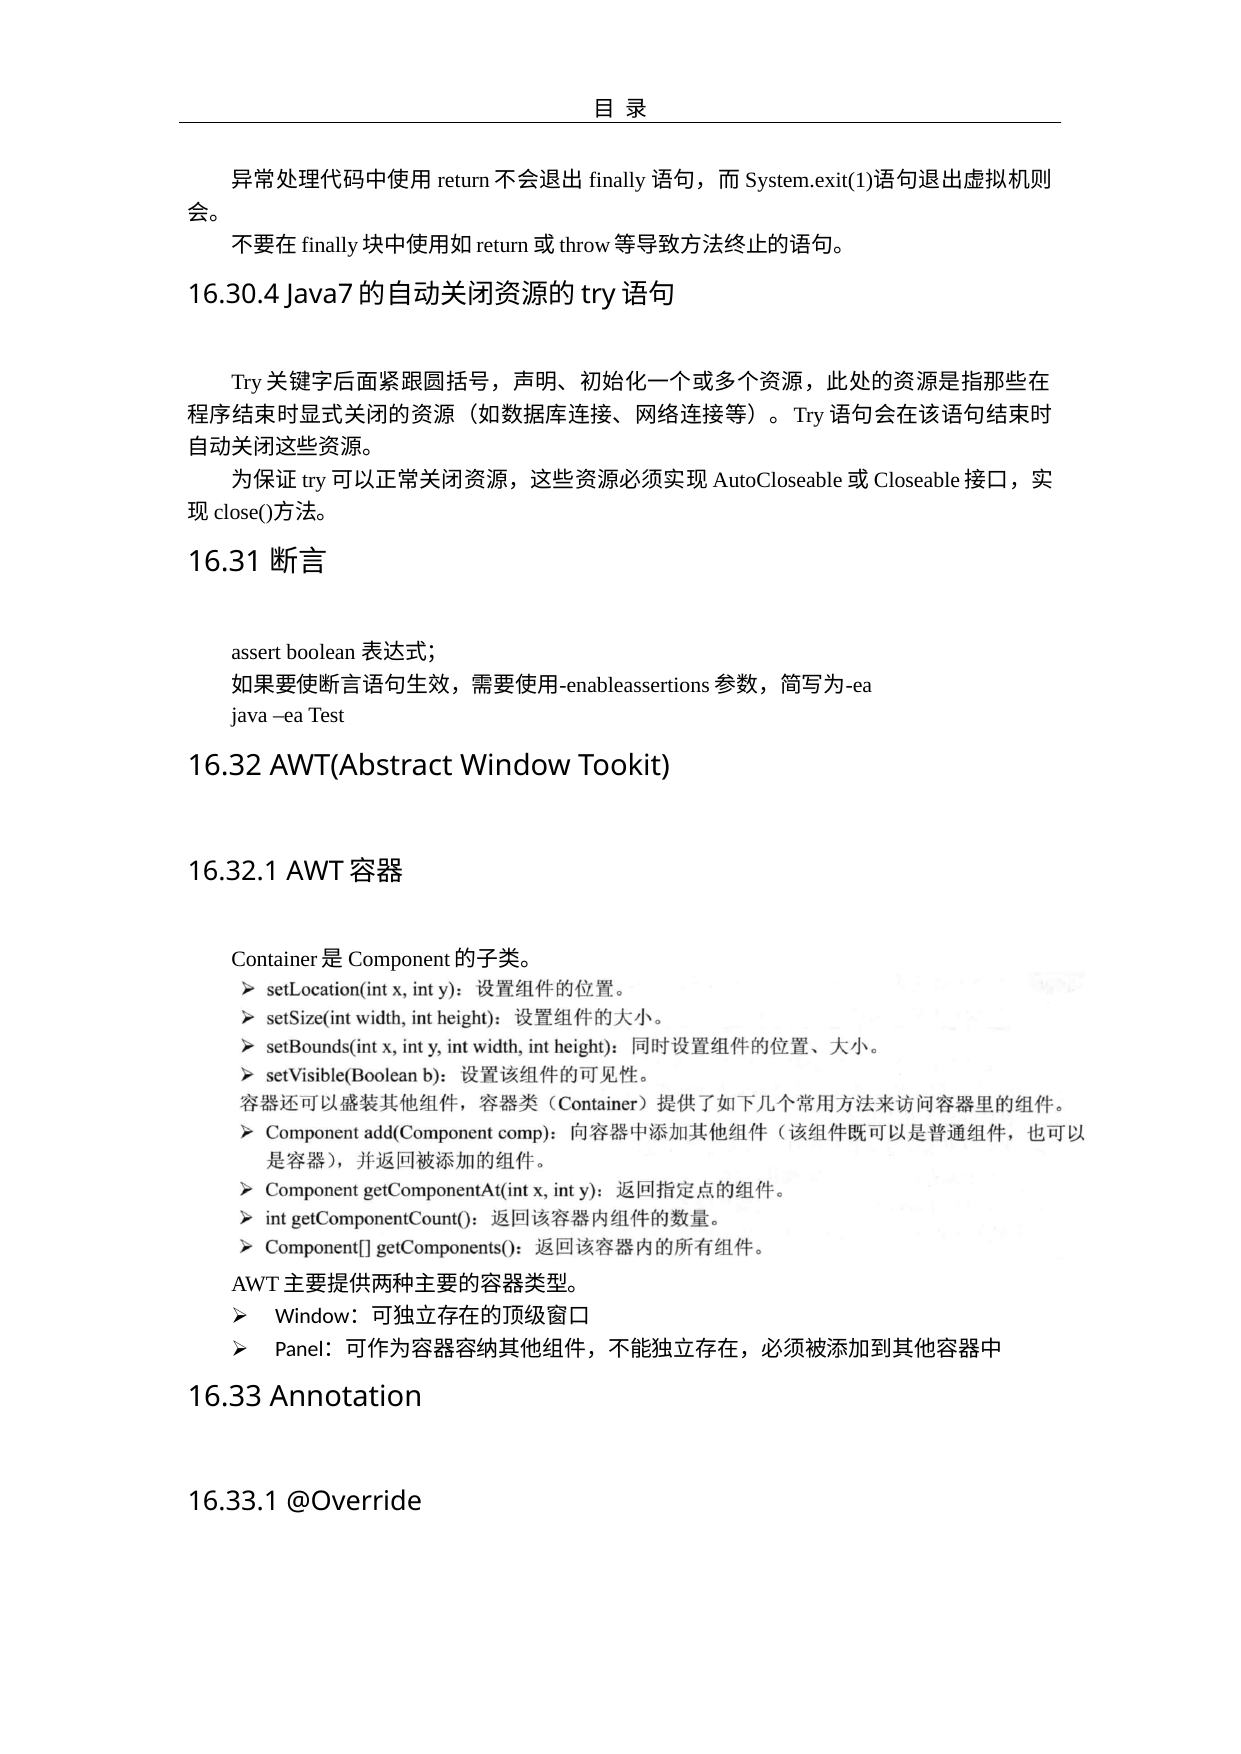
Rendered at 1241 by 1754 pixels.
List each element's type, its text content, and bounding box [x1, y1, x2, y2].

subtitle Annotation [187, 1363, 1053, 1428]
subtitle Java7的自动关闭资源的try语句 [187, 259, 1053, 324]
subtitle 断言 [187, 526, 1053, 591]
subtitle @Override [187, 1467, 1053, 1532]
text AWT主要提供两种主要的容器类型。 [187, 1265, 1053, 1298]
text 异常处理代码中使用return不会退出finally语句，而System.exit(1)语句退出虚拟机则会。 [187, 162, 1053, 227]
list Panel：可作为容器容纳其他组件，不能独立存在，必须被添加到其他容器中 [231, 1330, 1053, 1363]
text assert boolean 表达式； [187, 634, 1053, 666]
text 为保证try可以正常关闭资源，这些资源必须实现AutoCloseable或Closeable接口，实现close()方法。 [187, 461, 1053, 526]
list Window：可独立存在的顶级窗口 [231, 1298, 1053, 1330]
text 如果要使断言语句生效，需要使用-enableassertions参数，简写为-ea [187, 666, 1053, 699]
text Container是Component的子类。 [187, 940, 1053, 973]
subtitle AWT(Abstract Window Tookit) [187, 731, 1053, 796]
text 不要在finally块中使用如return或throw等导致方法终止的语句。 [187, 227, 1053, 259]
text java –ea Test [187, 699, 1053, 731]
picture [231, 972, 1097, 1259]
subtitle AWT容器 [187, 836, 1053, 901]
text Try关键字后面紧跟圆括号，声明、初始化一个或多个资源，此处的资源是指那些在程序结束时显式关闭的资源（如数据库连接、网络连接等）。Try语句会在该语句结束时自动关闭这些资源。 [187, 364, 1053, 461]
